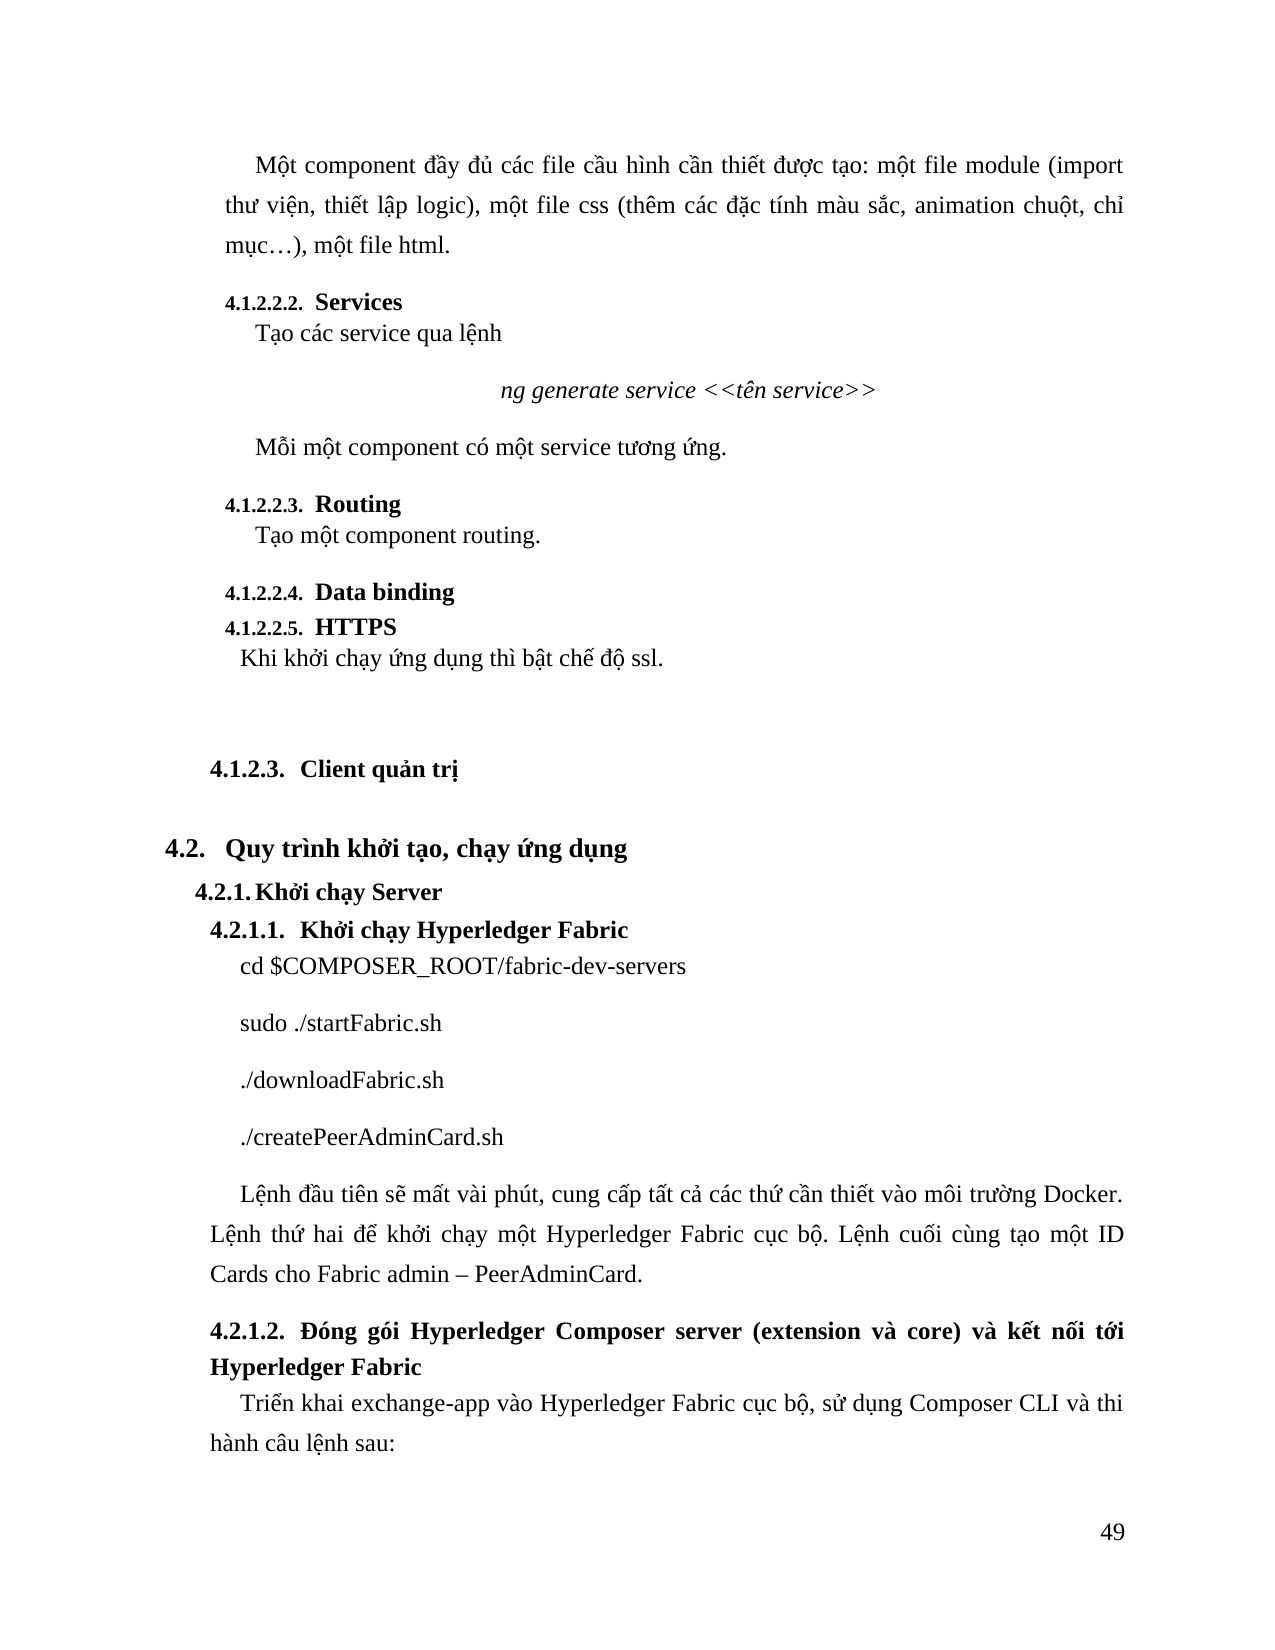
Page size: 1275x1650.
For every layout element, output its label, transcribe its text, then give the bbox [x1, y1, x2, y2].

subtitle Services [225, 287, 1125, 316]
text ./downloadFabric.sh [210, 1065, 1125, 1094]
text ng generate service <<tên service>> [225, 375, 1125, 404]
text Triển khai exchange-app vào Hyperledger Fabric cục bộ, sử dụng Composer CLI và thi hành câu lệnh sau: [210, 1388, 1125, 1457]
subtitle Khởi chạy Server [195, 877, 1125, 906]
text Khi khởi chạy ứng dụng thì bật chế độ ssl. [210, 643, 1125, 672]
subtitle Data binding [225, 577, 1125, 606]
text Tạo các service qua lệnh [225, 318, 1125, 347]
subtitle Khởi chạy Hyperledger Fabric [210, 916, 1125, 944]
subtitle Routing [225, 489, 1125, 518]
text Lệnh đầu tiên sẽ mất vài phút, cung cấp tất cả các thứ cần thiết vào môi trường Docker. Lệnh thứ hai để khởi chạy một Hyperledger Fabric cục bộ. Lệnh cuối cùng tạo một ID Cards cho Fabric admin – PeerAdminCard. [210, 1179, 1125, 1288]
text cd $COMPOSER_ROOT/fabric-dev-servers [210, 951, 1125, 980]
subtitle Quy trình khởi tạo, chạy ứng dụng [165, 832, 1125, 863]
text Tạo một component routing. [225, 520, 1125, 549]
subtitle Đóng gói Hyperledger Composer server (extension và core) và kết nối tới Hyperledger Fabric [210, 1316, 1125, 1381]
text Một component đầy đủ các file cầu hình cần thiết được tạo: một file module (import thư viện, thiết lập logic), một file css (thêm các đặc tính màu sắc, animation chuột, chỉ mục…), một file html. [225, 150, 1125, 259]
subtitle HTTPS [225, 612, 1125, 641]
text Mỗi một component có một service tương ứng. [225, 432, 1125, 461]
subtitle Client quản trị [210, 754, 1125, 783]
text sudo ./startFabric.sh [210, 1008, 1125, 1037]
text ./createPeerAdminCard.sh [210, 1122, 1125, 1151]
